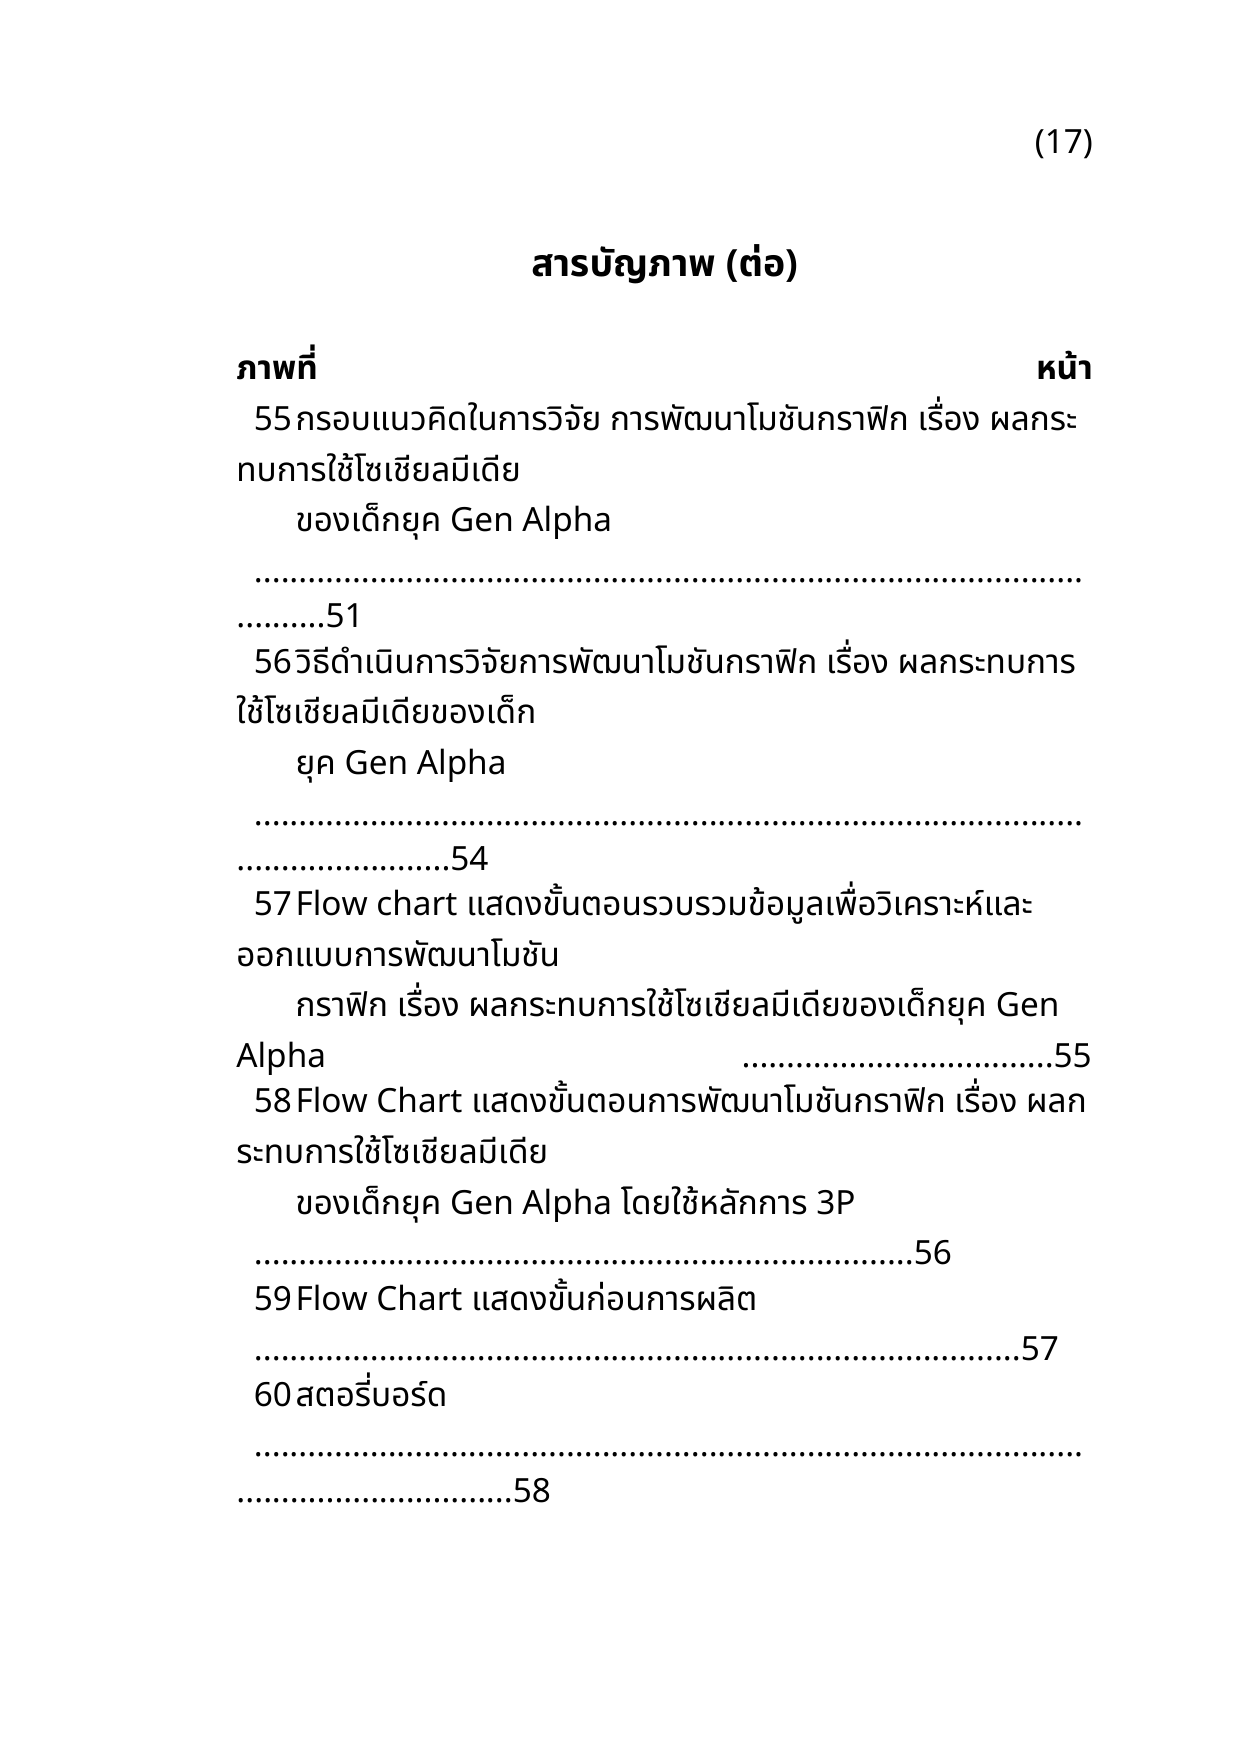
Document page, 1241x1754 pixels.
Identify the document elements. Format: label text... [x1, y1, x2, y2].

text สารบัญภาพ (ต่อ) [236, 236, 1092, 293]
text 57 Flow chart แสดงขั้นตอนรวบรวมข้อมูลเพื่อวิเคราะห์และออกแบบการพัฒนาโมชัน [236, 880, 1092, 981]
text กราฟิก เรื่อง ผลกระทบการใช้โซเชียลมีเดียของเด็กยุค Gen Alpha ...................................55 [236, 981, 1092, 1077]
text 58 Flow Chart แสดงขั้นตอนการพัฒนาโมชันกราฟิก เรื่อง ผลกระทบการใช้โซเชียลมีเดีย ของเด็กยุค Gen Alpha โดยใช้หลักการ 3P ..........................................................................56 [236, 1077, 1092, 1274]
text 55 กรอบแนวคิดในการวิจัย การพัฒนาโมชันกราฟิก เรื่อง ผลกระทบการใช้โซเชียลมีเดีย ของเด็กยุค Gen Alpha .......................................................................................................51 [236, 395, 1092, 637]
text 56 วิธีดำเนินการวิจัยการพัฒนาโมชันกราฟิก เรื่อง ผลกระทบการใช้โซเชียลมีเดียของเด็ก ยุค Gen Alpha .....................................................................................................................54 [236, 637, 1092, 880]
text 60 สตอรี่บอร์ด ............................................................................................................................58 [236, 1371, 1092, 1512]
text ภาพที่ หน้า [236, 344, 1092, 395]
text 59 Flow Chart แสดงขั้นก่อนการผลิต ......................................................................................57 [236, 1274, 1092, 1371]
